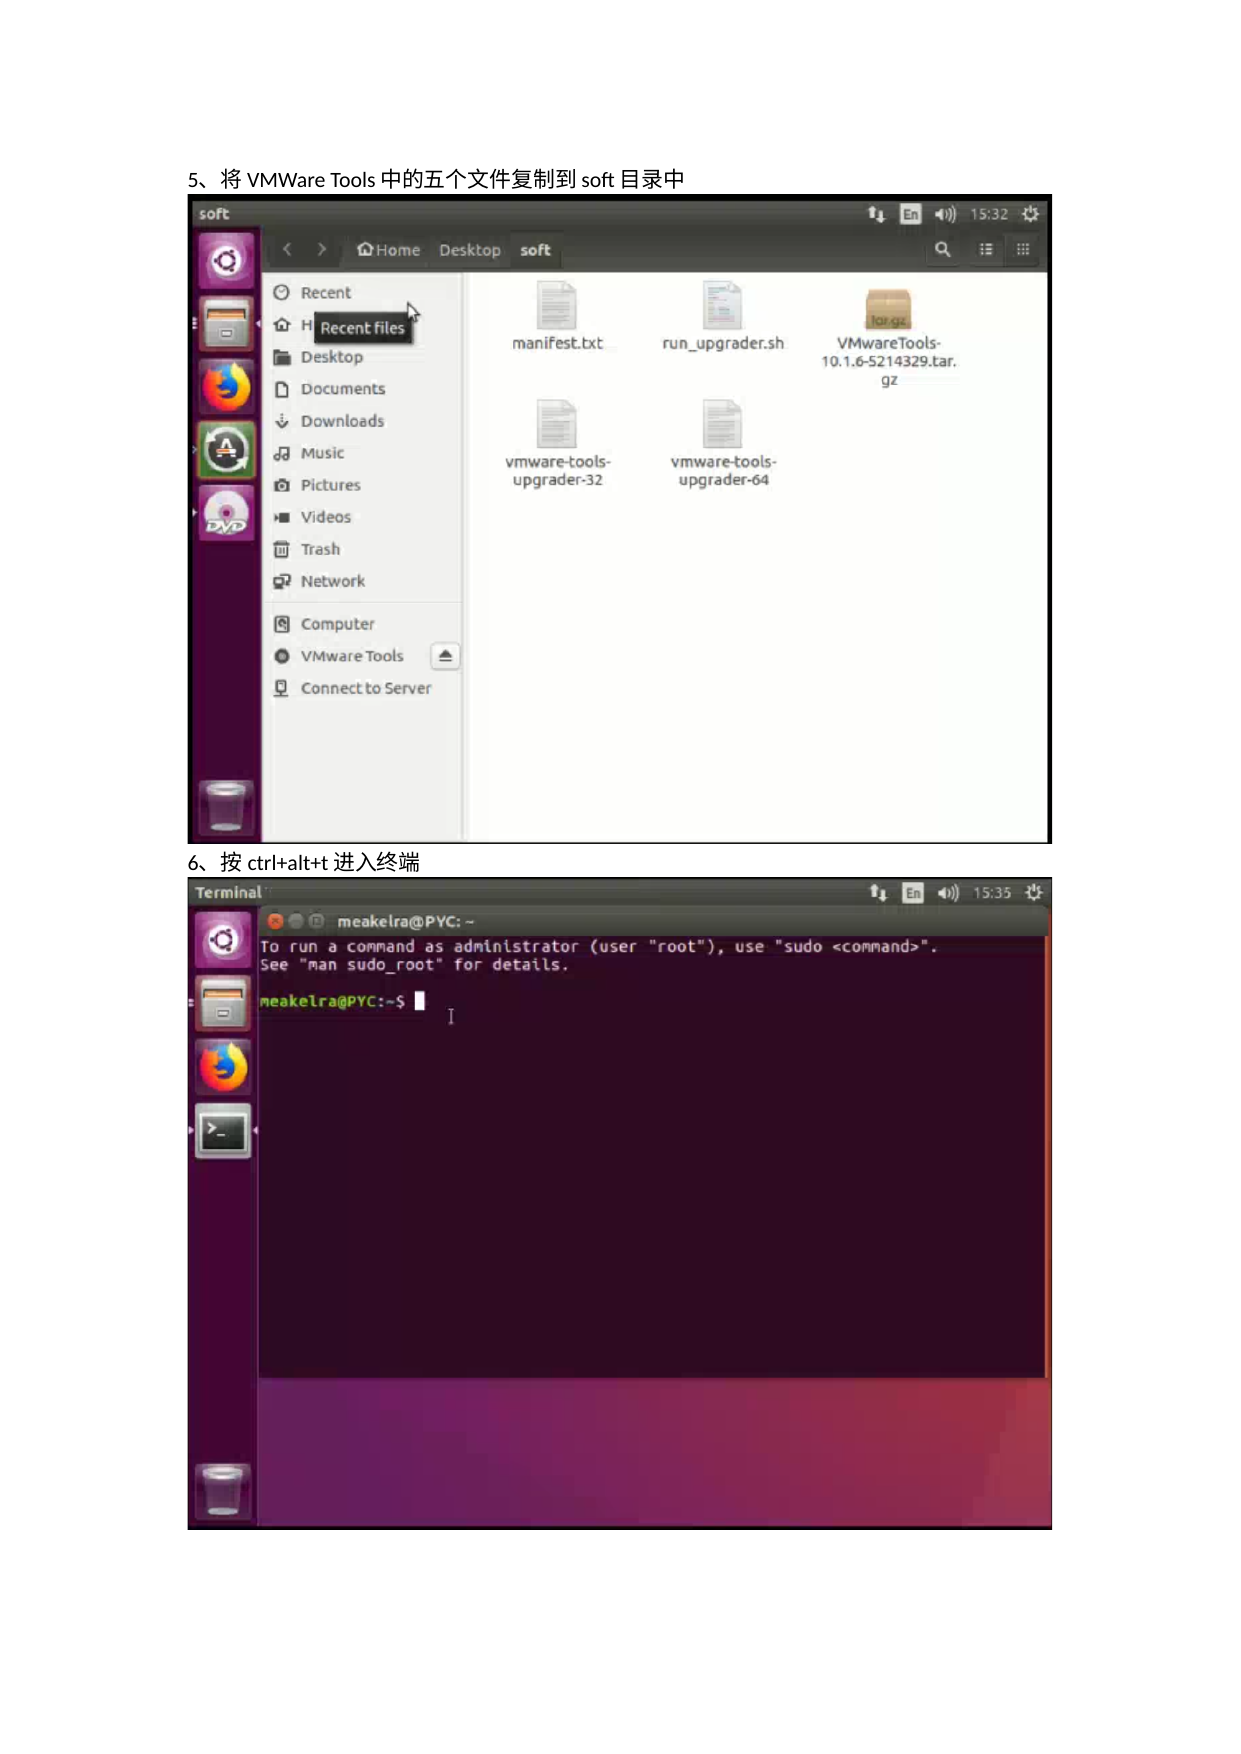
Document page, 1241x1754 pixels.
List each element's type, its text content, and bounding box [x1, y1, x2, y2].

list 5、将VMWare Tools中的五个文件复制到soft目录中 [187, 162, 1053, 194]
list 6、按 ctrl+alt+t进入终端 [187, 844, 1053, 877]
picture [187, 194, 1053, 844]
picture [187, 877, 1053, 1530]
